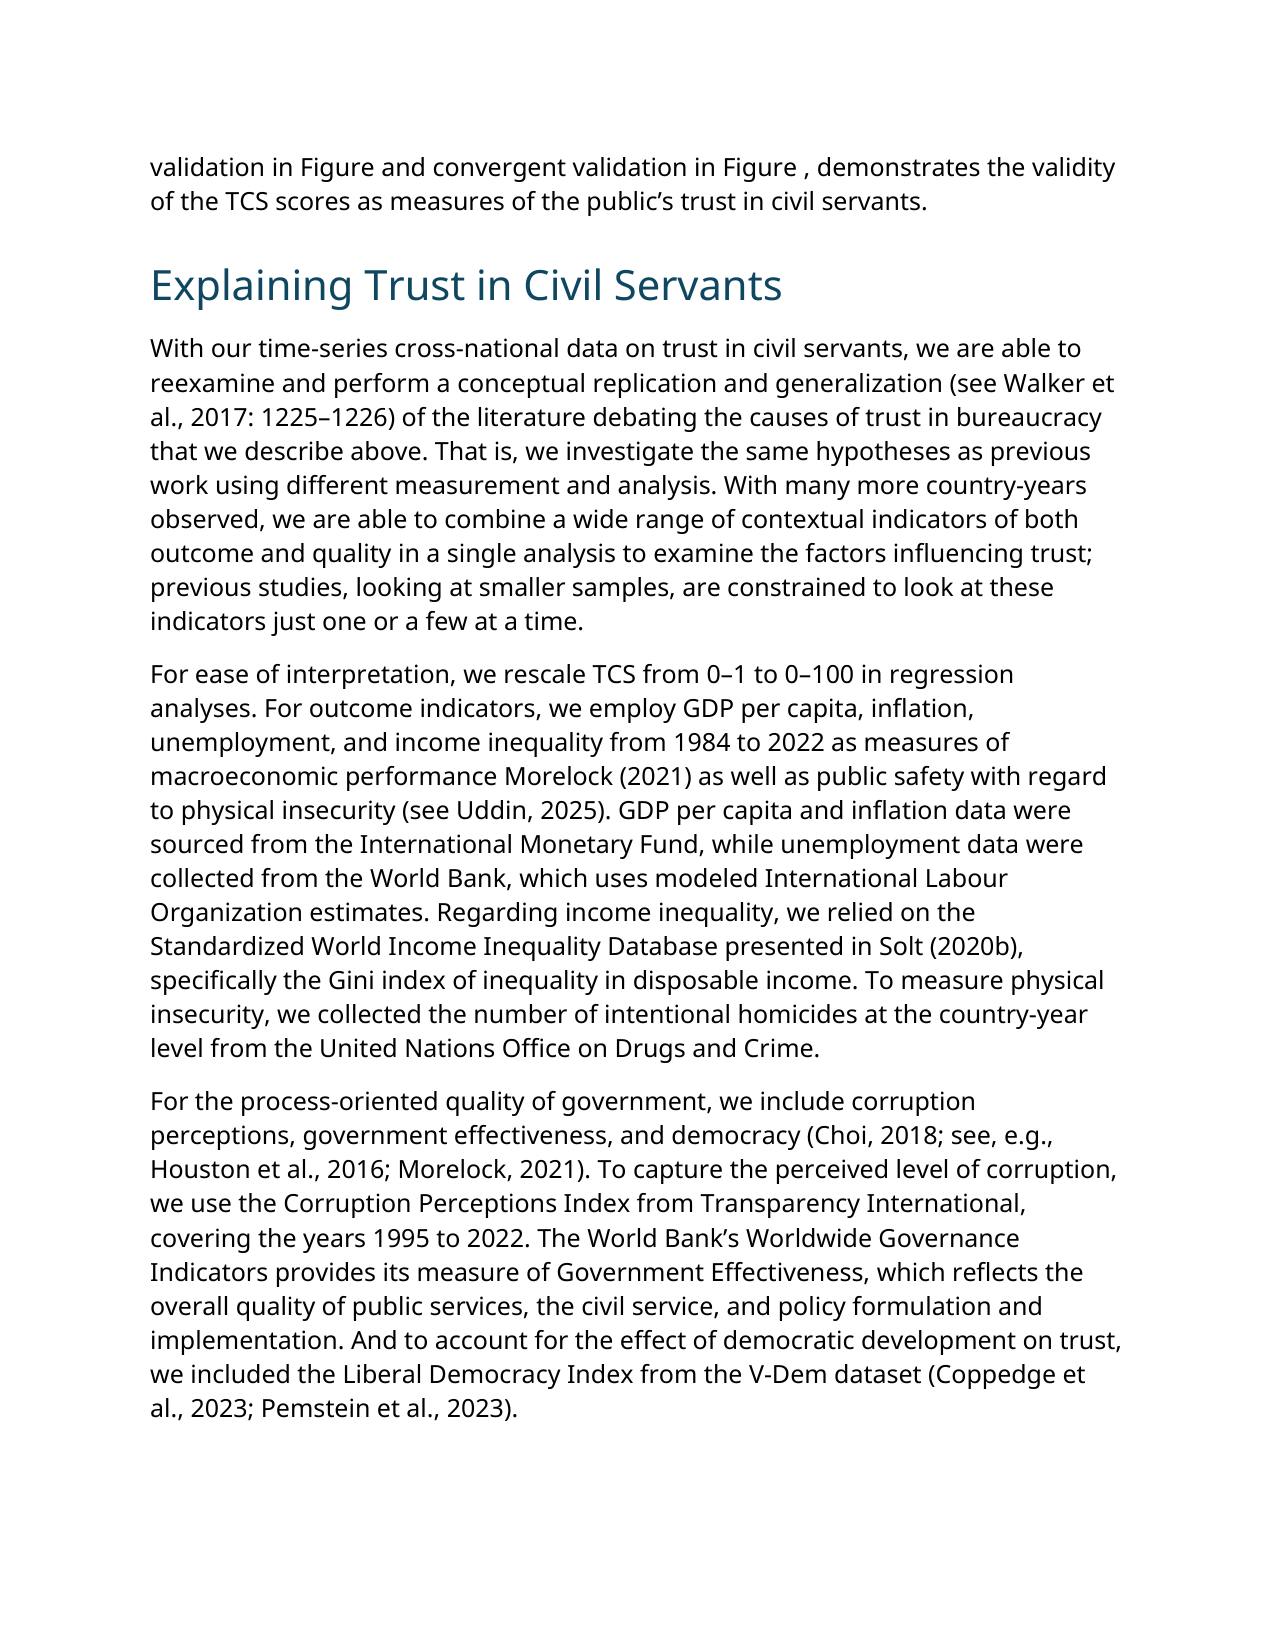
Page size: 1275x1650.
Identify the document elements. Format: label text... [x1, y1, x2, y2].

subtitle Explaining Trust in Civil Servants [150, 256, 1125, 312]
text For ease of interpretation, we rescale TCS from 0–1 to 0–100 in regression analyses. For outcome indicators, we employ GDP per capita, inflation, unemployment, and income inequality from 1984 to 2022 as measures of macroeconomic performance Morelock (2021) as well as public safety with regard to physical insecurity (see Uddin, 2025). GDP per capita and inflation data were sourced from the International Monetary Fund, while unemployment data were collected from the World Bank, which uses modeled International Labour Organization estimates. Regarding income inequality, we relied on the Standardized World Income Inequality Database presented in Solt (2020b), specifically the Gini index of inequality in disposable income. To measure physical insecurity, we collected the number of intentional homicides at the country-year level from the United Nations Office on Drugs and Crime. [150, 656, 1125, 1065]
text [150, 150, 1125, 218]
text For the process-oriented quality of government, we include corruption perceptions, government effectiveness, and democracy (Choi, 2018; see, e.g., Houston et al., 2016; Morelock, 2021). To capture the perceived level of corruption, we use the Corruption Perceptions Index from Transparency International, covering the years 1995 to 2022. The World Bank’s Worldwide Governance Indicators provides its measure of Government Effectiveness, which reflects the overall quality of public services, the civil service, and policy formulation and implementation. And to account for the effect of democratic development on trust, we included the Liberal Democracy Index from the V-Dem dataset (Coppedge et al., 2023; Pemstein et al., 2023). [150, 1084, 1125, 1424]
text With our time-series cross-national data on trust in civil servants, we are able to reexamine and perform a conceptual replication and generalization (see Walker et al., 2017: 1225–1226) of the literature debating the causes of trust in bureaucracy that we describe above. That is, we investigate the same hypotheses as previous work using different measurement and analysis. With many more country-years observed, we are able to combine a wide range of contextual indicators of both outcome and quality in a single analysis to examine the factors influencing trust; previous studies, looking at smaller samples, are constrained to look at these indicators just one or a few at a time. [150, 331, 1125, 638]
